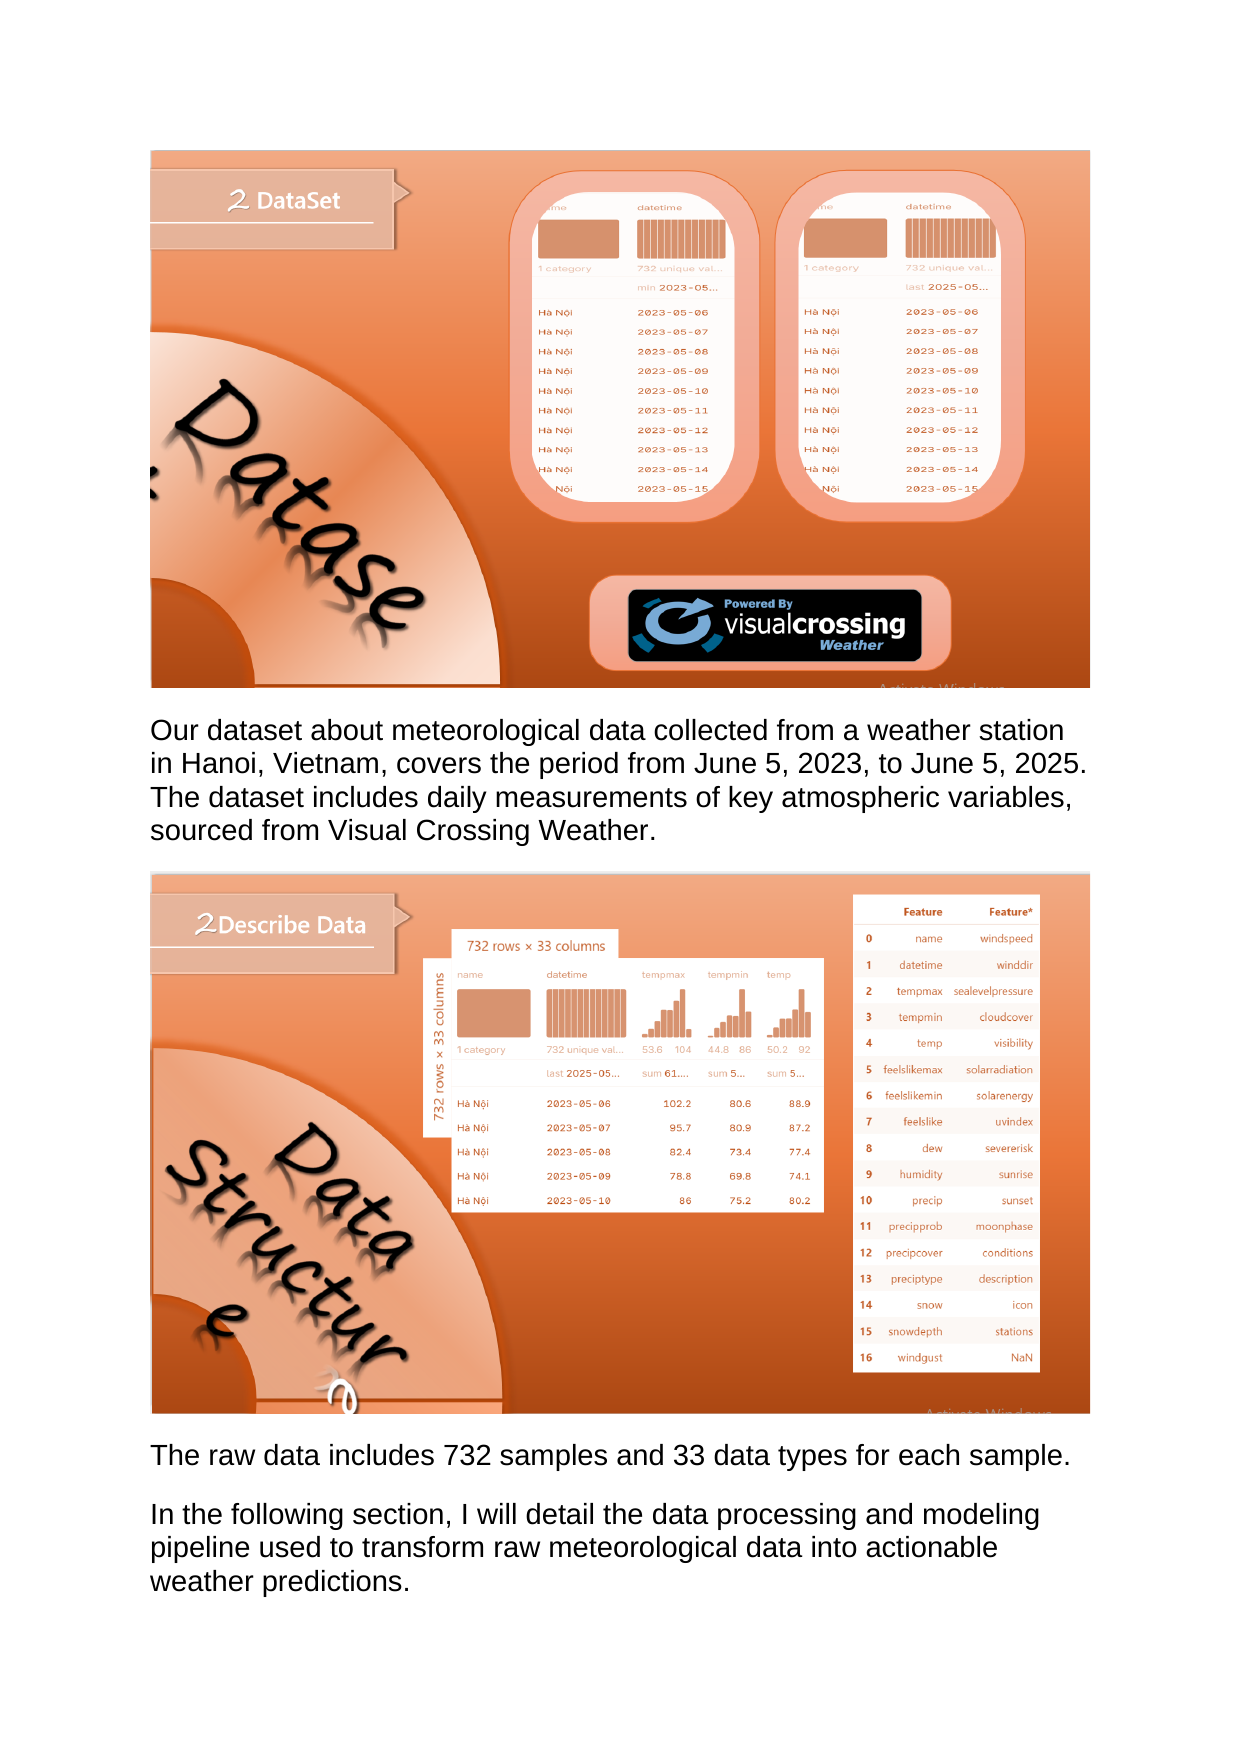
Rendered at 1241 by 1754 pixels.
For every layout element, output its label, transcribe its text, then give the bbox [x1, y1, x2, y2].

text Our dataset about meteorological data collected from a weather station in Hanoi, Vietnam, covers the period from June 5, 2023, to June 5, 2025. The dataset includes daily measurements of key atmospheric variables, sourced from Visual Crossing Weather. [150, 712, 1090, 847]
text The raw data includes 732 samples and 33 data types for each sample. [150, 1438, 1090, 1472]
picture [150, 871, 1091, 1414]
text In the following section, I will detail the data processing and modeling pipeline used to transform raw meteorological data into actionable weather predictions. [150, 1497, 1090, 1597]
picture [150, 150, 1091, 688]
